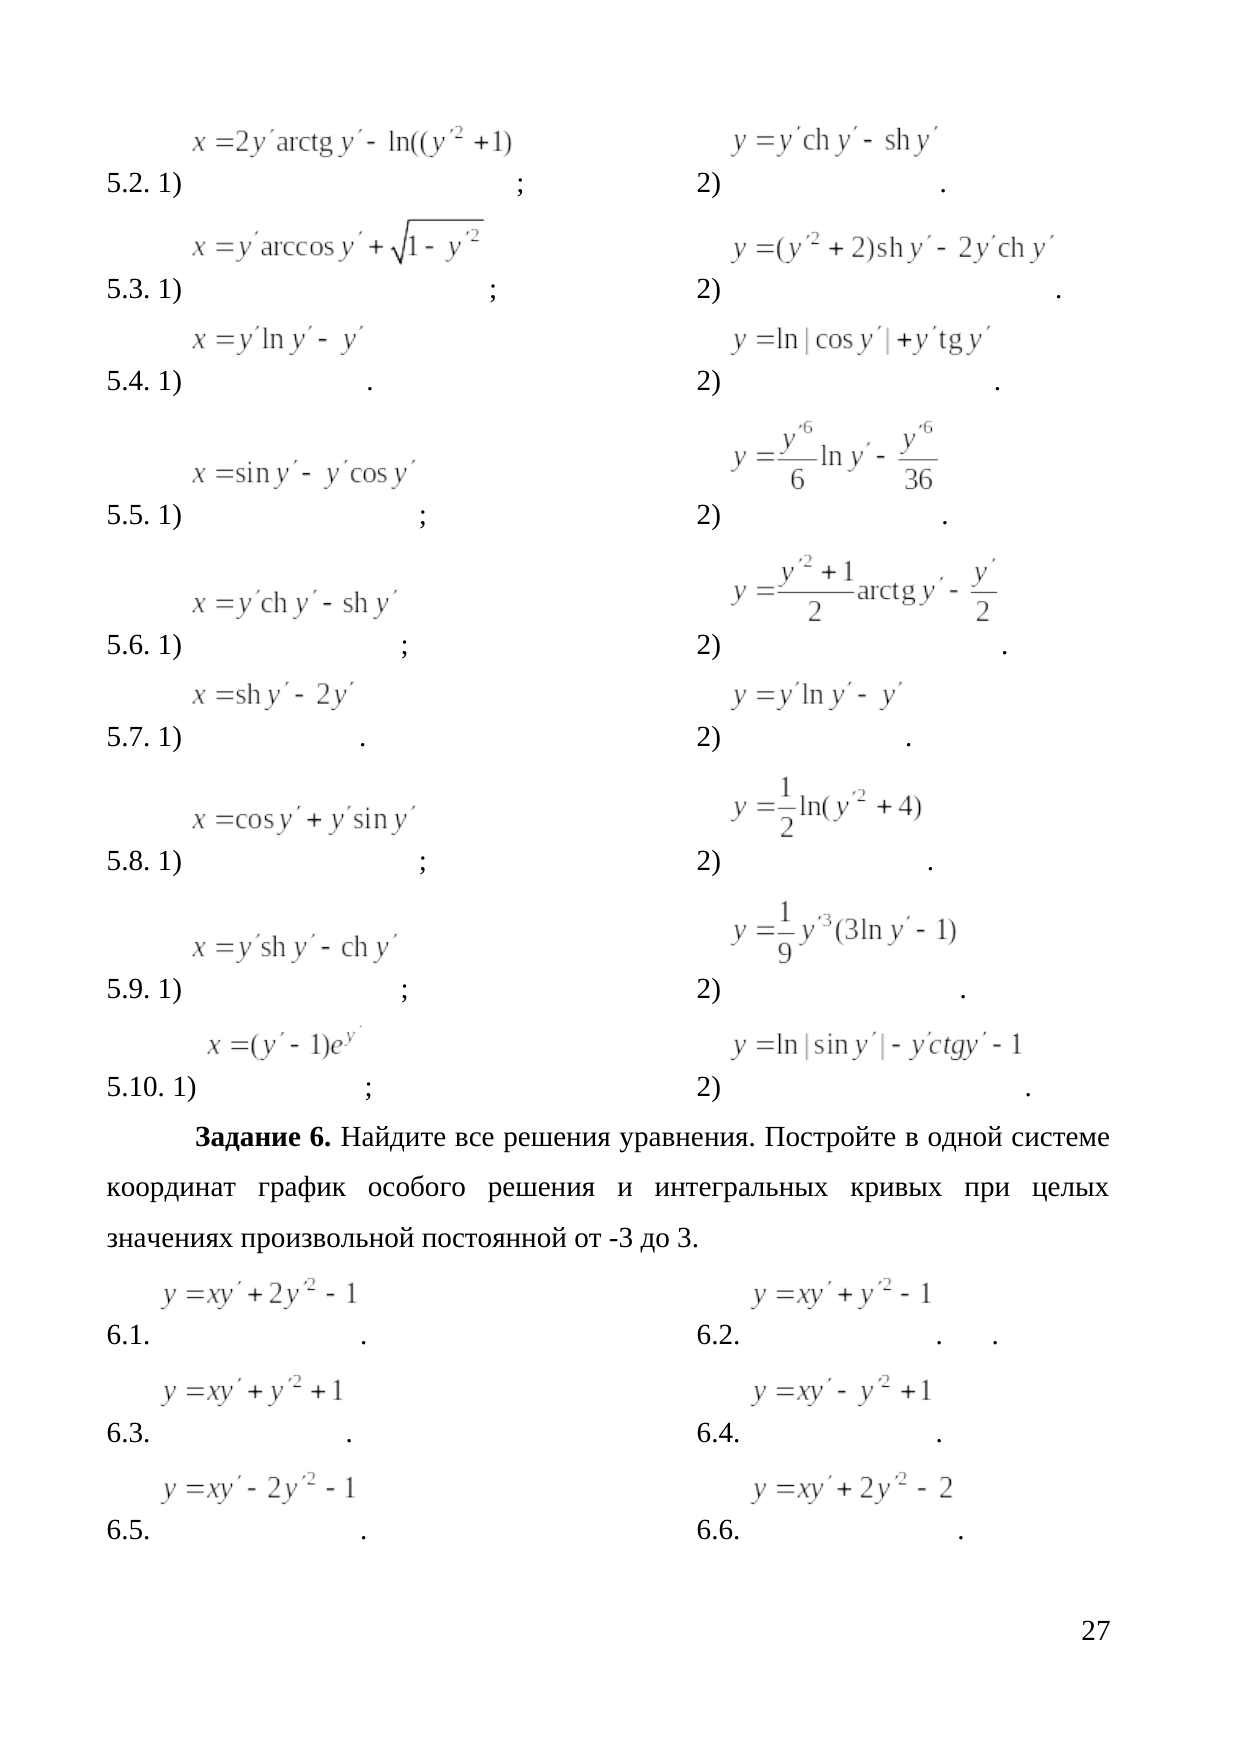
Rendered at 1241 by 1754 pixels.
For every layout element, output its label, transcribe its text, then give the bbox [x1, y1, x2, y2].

text 5.10. 1) ; 2) . [106, 1022, 1110, 1102]
text 5.2. 1) ; 2) . [106, 118, 1110, 199]
text 6.5. . 6.6. . [106, 1465, 1110, 1546]
text 5.6. 1) ; 2) . [106, 547, 1110, 661]
text 5.8. 1) ; 2) . [106, 769, 1110, 877]
text 5.9. 1) ; 2) . [106, 894, 1110, 1005]
text 5.7. 1) . 2) . [106, 677, 1110, 752]
text 5.3. 1) ; 2) . [106, 216, 1110, 305]
text 6.1. . 6.2. . . [106, 1270, 1110, 1351]
text 6.3. . 6.4. . [106, 1368, 1110, 1448]
text Задание 6. Найдите все решения уравнения. Постройте в одной системе координат график особого решения и интегральных кривых при целых значениях произвольной постоянной от -3 до 3. [106, 1119, 1110, 1253]
text 5.5. 1) ; 2) . [106, 414, 1110, 531]
text 5.4. 1) . 2) . [106, 322, 1110, 397]
